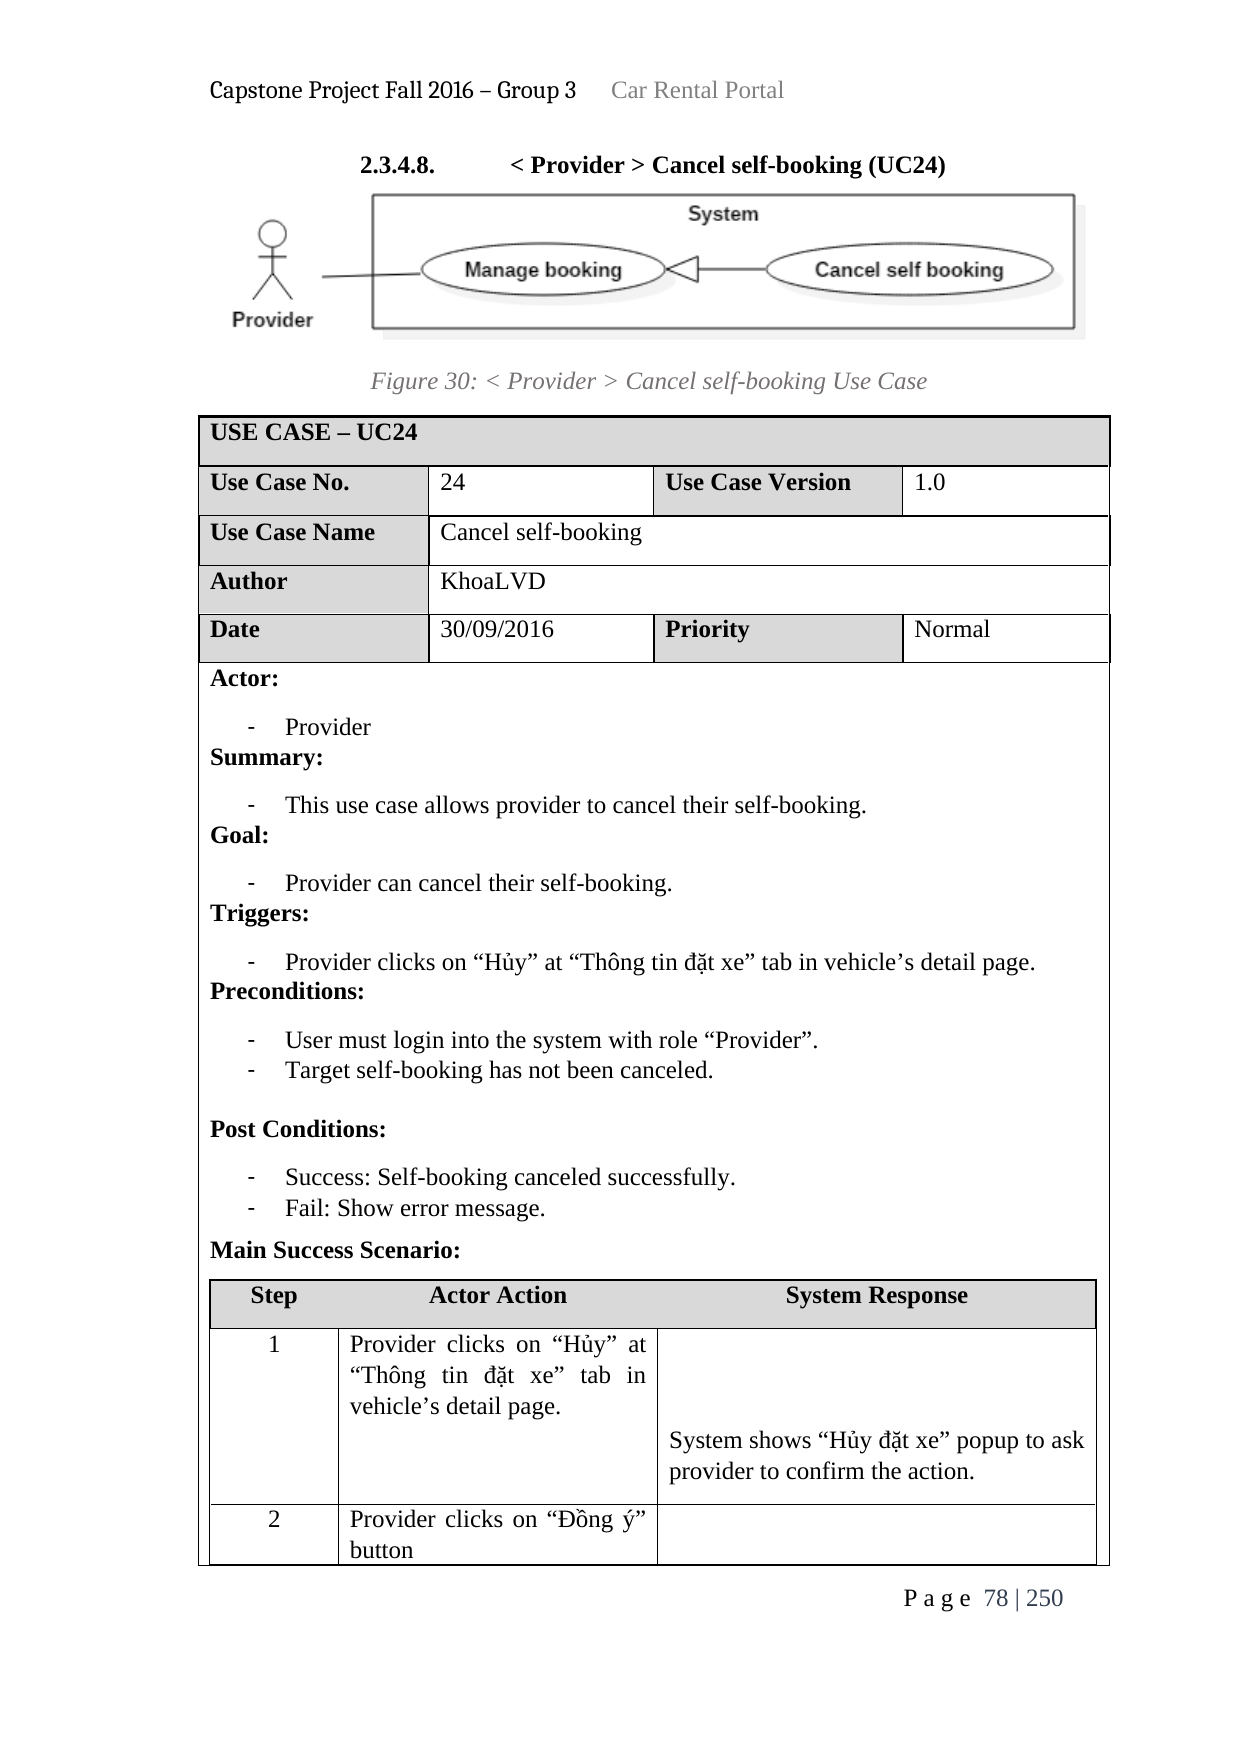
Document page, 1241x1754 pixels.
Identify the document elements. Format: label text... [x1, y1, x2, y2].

table_cell Author [199, 566, 428, 613]
table_cell 24 [429, 467, 653, 515]
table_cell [199, 662, 1109, 1565]
text Figure 30: < Provider > Cancel self-booking Use Case [210, 366, 1090, 394]
table_cell Date [200, 615, 428, 662]
table_cell Use Case Name [200, 516, 428, 565]
table_cell 30/09/2016 [430, 615, 653, 662]
table_cell Priority [655, 615, 902, 662]
table_cell KhoaLVD [429, 565, 1109, 613]
subtitle < Provider > Cancel self-booking (UC24) [360, 150, 1090, 179]
table_cell Cancel self-booking [430, 515, 1109, 565]
table_cell Normal [904, 614, 1109, 662]
table_cell Use Case No. [199, 467, 428, 515]
picture [210, 181, 1095, 347]
table_cell Use Case Version [654, 467, 902, 515]
table_header USE CASE – UC24 [200, 418, 1109, 465]
table_cell 1.0 [903, 465, 1109, 515]
